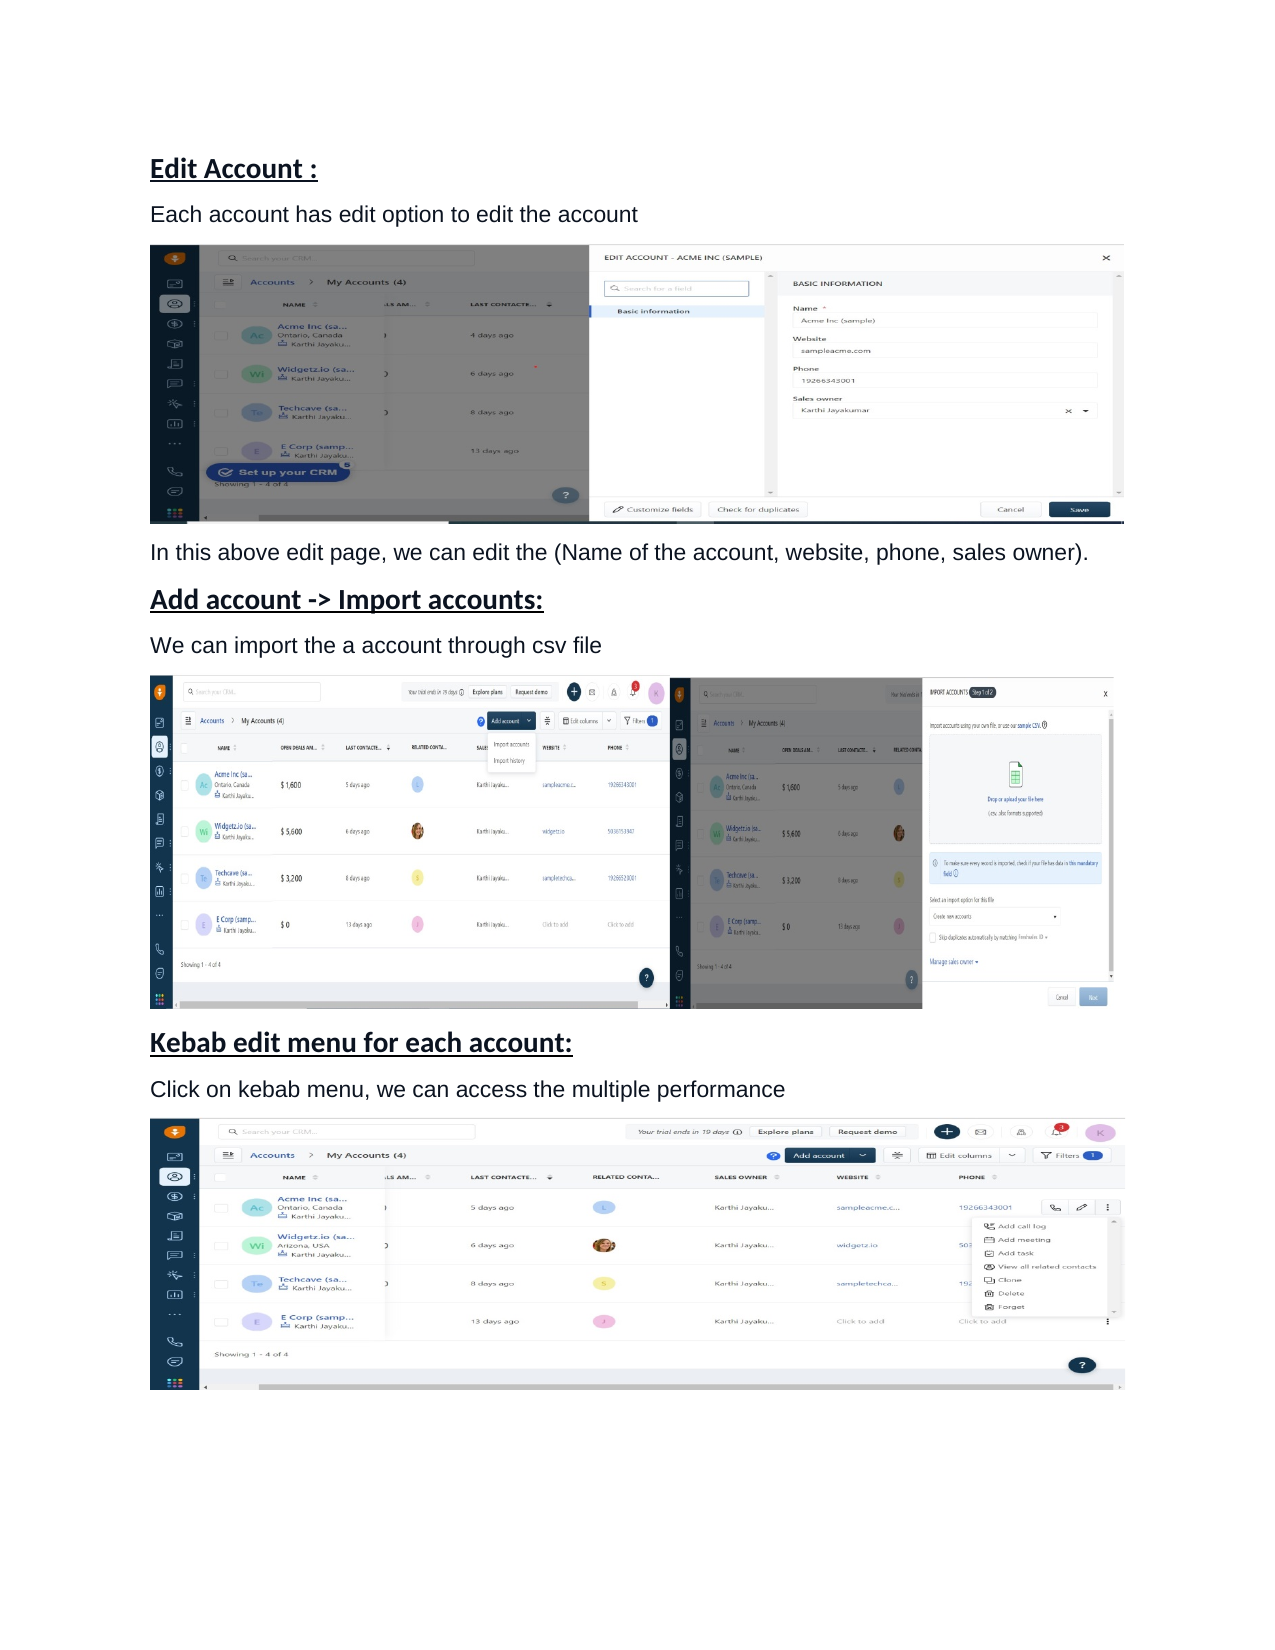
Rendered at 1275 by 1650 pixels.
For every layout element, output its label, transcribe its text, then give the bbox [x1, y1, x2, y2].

picture [150, 243, 1124, 524]
subtitle Edit Account : [150, 150, 1125, 186]
subtitle Each account has edit option to edit the account [150, 201, 1125, 228]
picture [150, 673, 1114, 1009]
subtitle We can import the a account through csv file [150, 632, 1125, 658]
picture [150, 1117, 1125, 1390]
subtitle Click on kebab menu, we can access the multiple performance [150, 1076, 1125, 1102]
subtitle Add account -> Import accounts: [150, 581, 1125, 616]
subtitle In this above edit page, we can edit the (Name of the account, website, phone, sales owner). [150, 539, 1125, 565]
subtitle Kebab edit menu for each account: [150, 1024, 1125, 1060]
